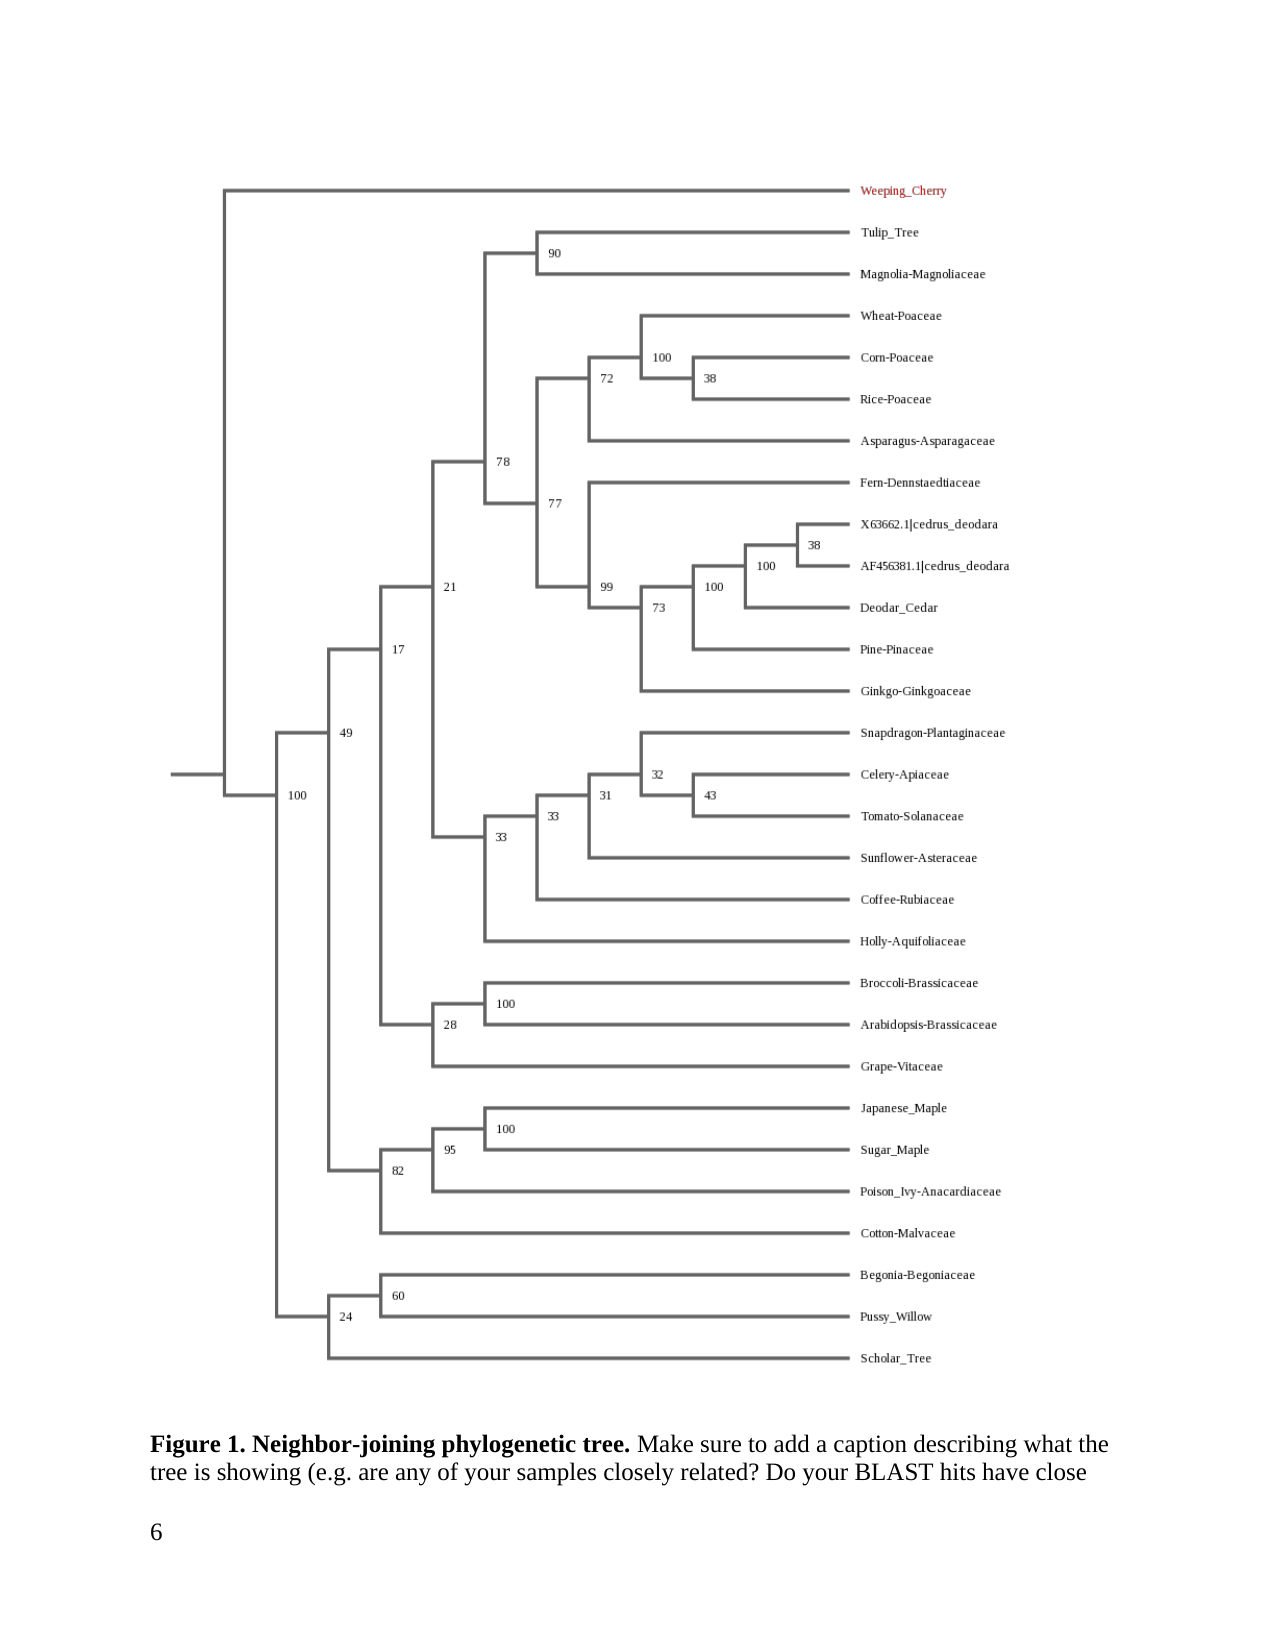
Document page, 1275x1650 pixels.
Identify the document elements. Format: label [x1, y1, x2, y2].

picture [150, 150, 1046, 1400]
text [150, 1429, 1125, 1486]
